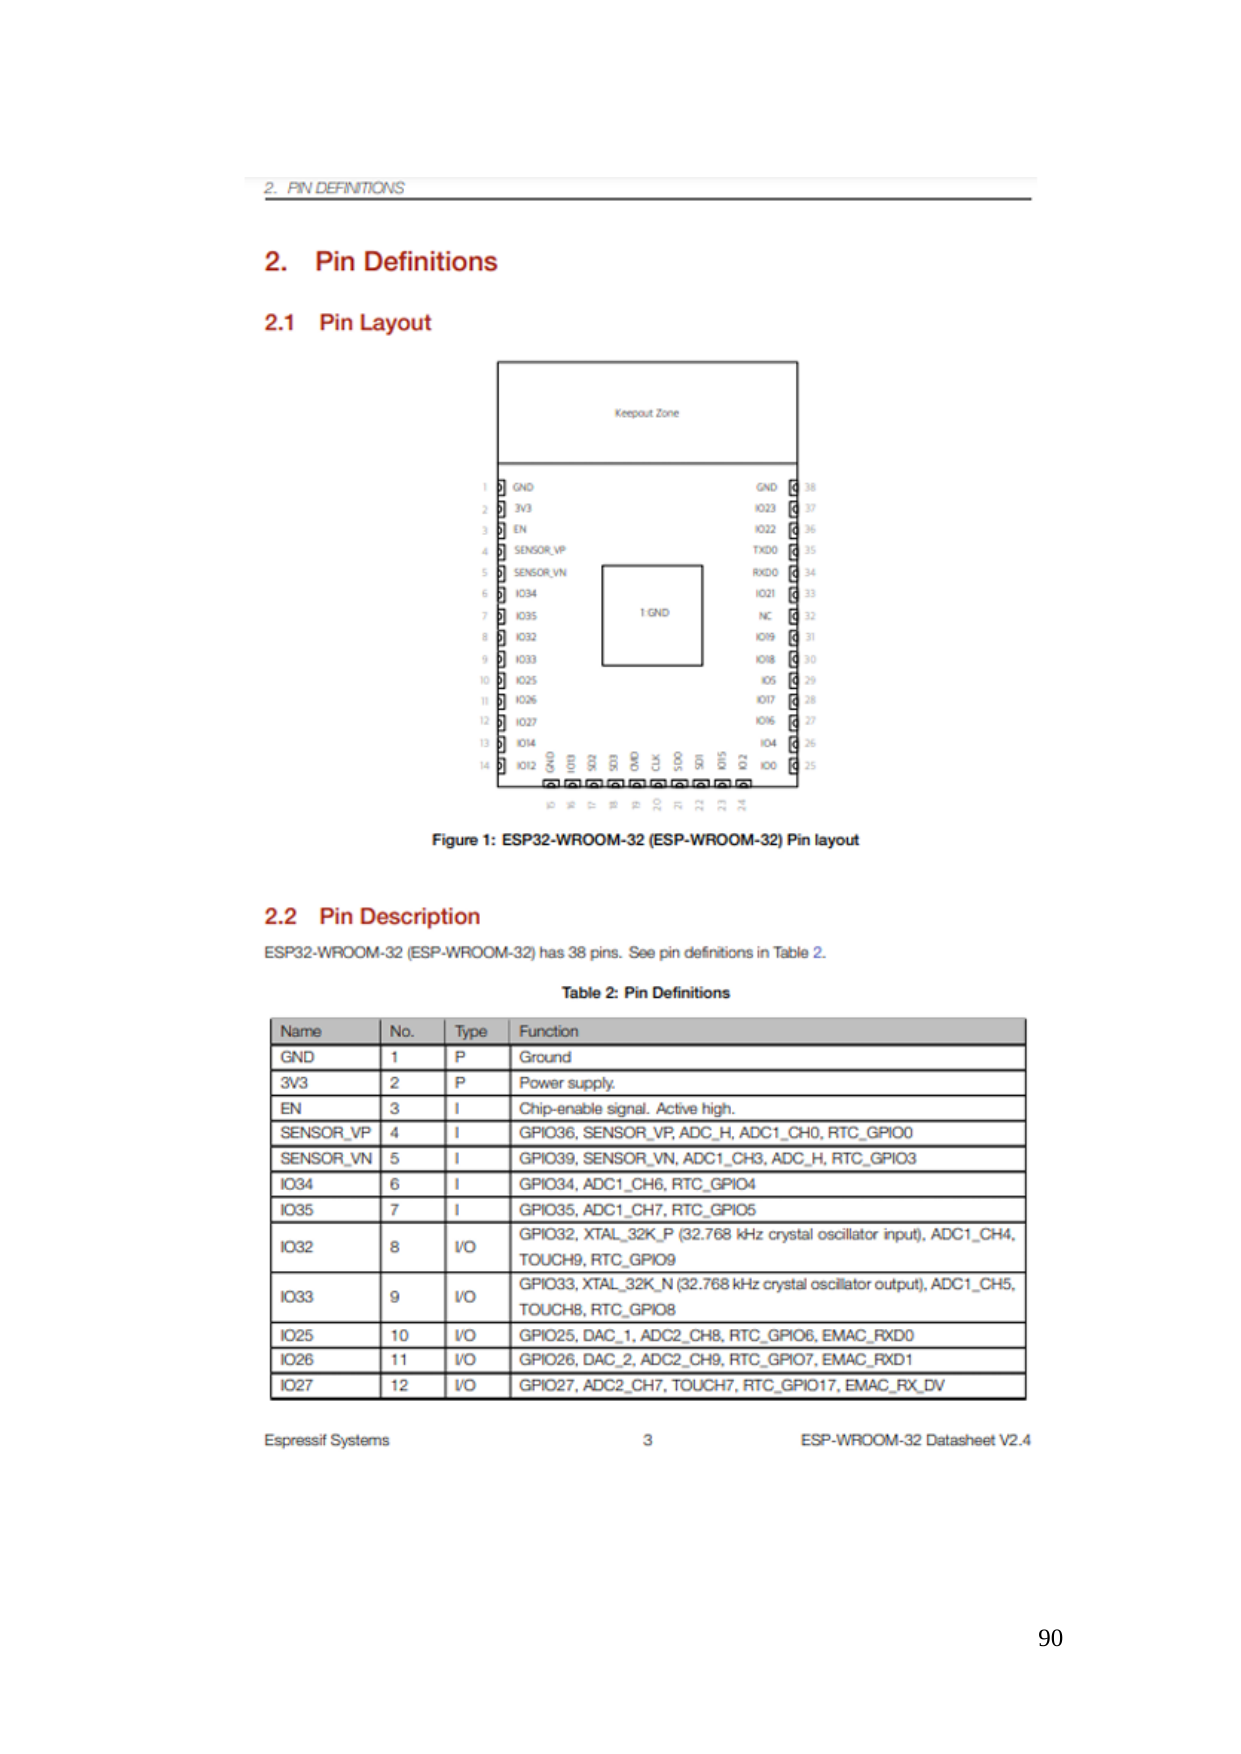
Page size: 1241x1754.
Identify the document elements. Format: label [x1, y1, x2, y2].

picture [236, 177, 1063, 1487]
